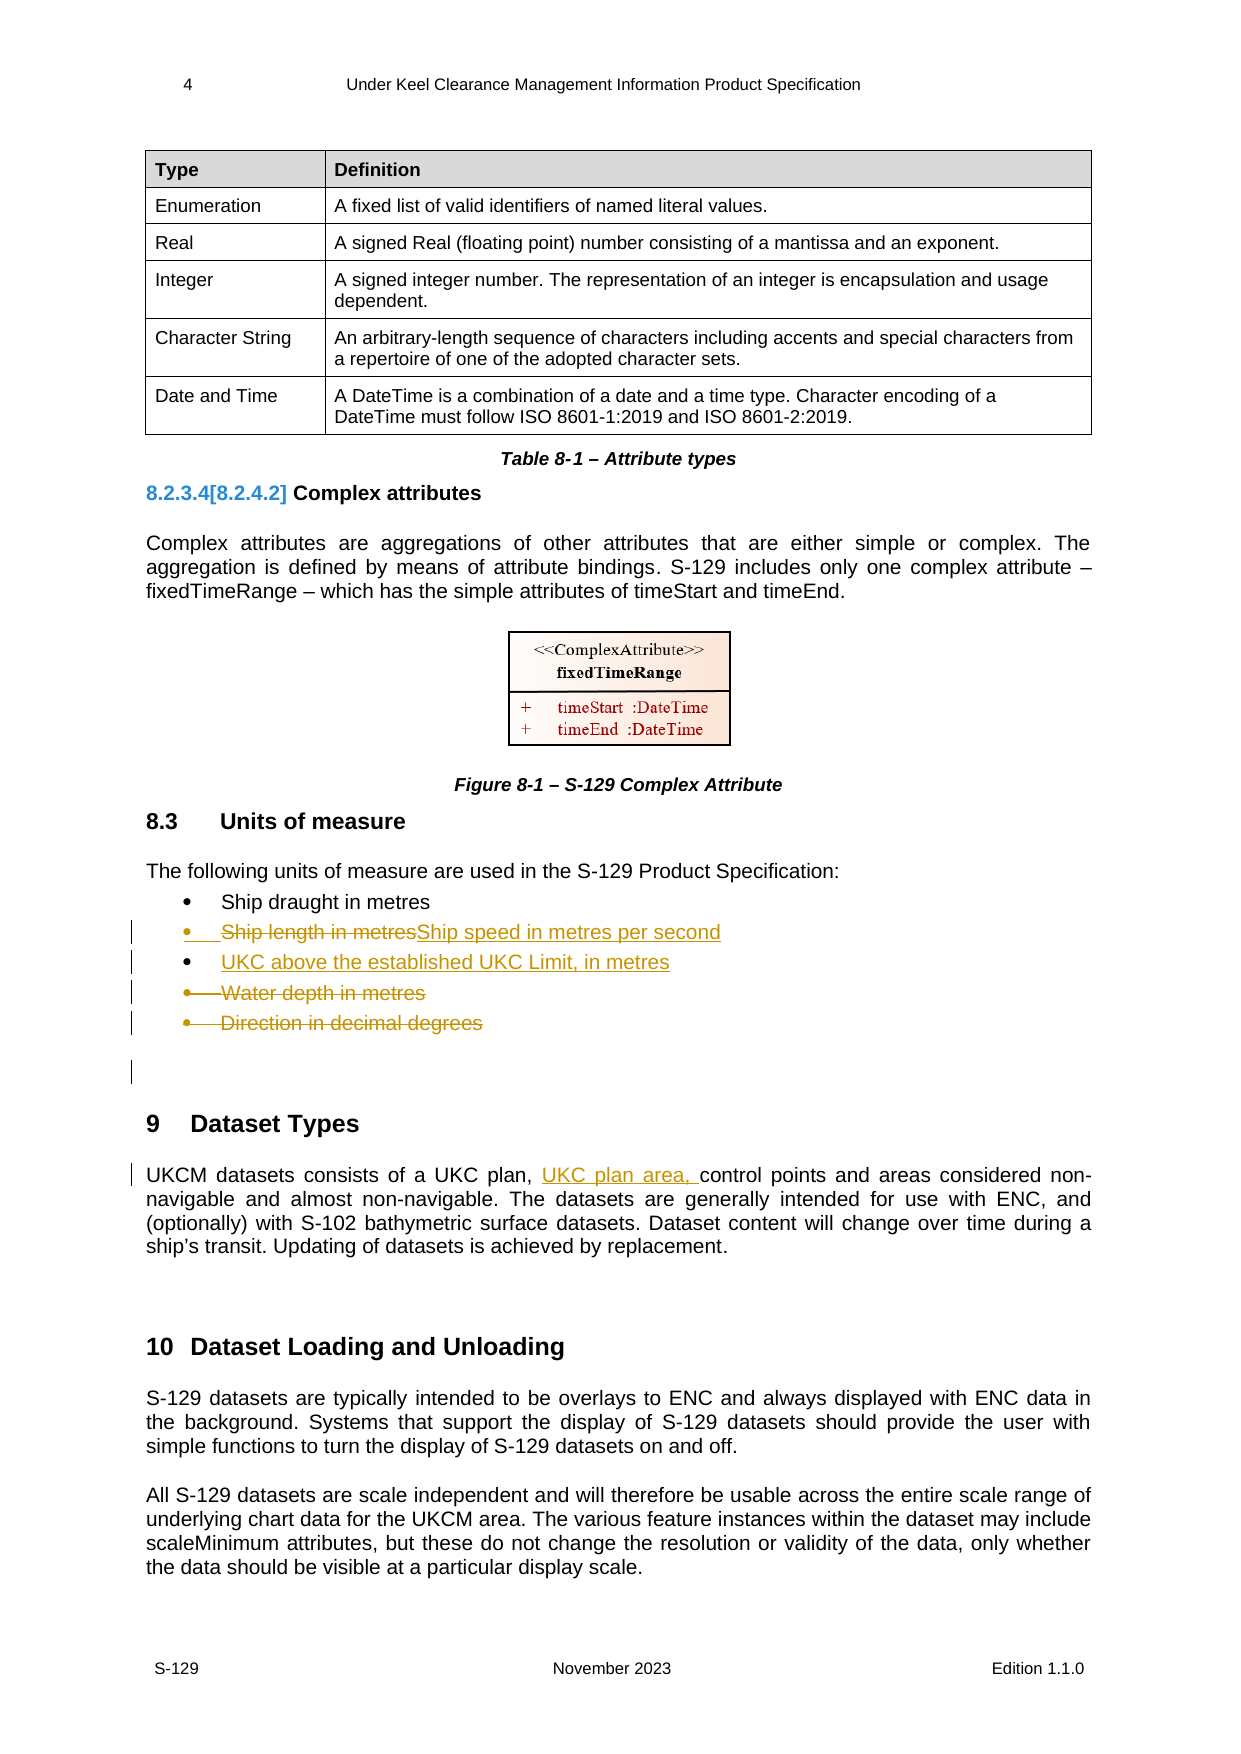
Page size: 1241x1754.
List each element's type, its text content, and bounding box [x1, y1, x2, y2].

table_cell A DateTime is a combination of a date and a time type. Character encoding of a DateTime must follow ISO 8601-1:2019 and ISO 8601-2:2019. [326, 377, 1091, 434]
subtitle Units of measure [146, 808, 1092, 834]
table_cell Enumeration [146, 188, 325, 223]
text Complex attributes are aggregations of other attributes that are either simple or complex. The aggregation is defined by means of attribute bindings. S-129 includes only one complex attribute – fixedTimeRange – which has the simple attributes of timeStart and timeEnd. [146, 531, 1092, 602]
text UKCM datasets consists of a UKC plan, control points and areas considered non-navigable and almost non-navigable. The datasets are generally intended for use with ENC, and (optionally) with S-102 bathymetric surface datasets. Dataset content will change over time during a ship’s transit. Updating of datasets is achieved by replacement. [146, 1162, 1092, 1258]
picture [504, 627, 734, 749]
table_header Type [146, 151, 325, 187]
table_cell Real [146, 224, 325, 260]
text Figure 8-1 – S-129 Complex Attribute [146, 774, 1092, 795]
list Ship draught in metres [183, 889, 1092, 913]
text S-129 datasets are typically intended to be overlays to ENC and always displayed with ENC data in the background. Systems that support the display of S-129 datasets should provide the user with simple functions to turn the display of S-129 datasets on and off. [146, 1386, 1092, 1458]
text All S-129 datasets are scale independent and will therefore be usable across the entire scale range of underlying chart data for the UKCM area. The various feature instances within the dataset may include scaleMinimum attributes, but these do not change the resolution or validity of the data, only whether the data should be visible at a particular display scale. [146, 1483, 1092, 1579]
text Table 8-1 – Attribute types [146, 448, 1092, 469]
table_cell A signed Real (floating point) number consisting of a mantissa and an exponent. [326, 224, 1091, 260]
table_cell A signed integer number. The representation of an integer is encapsulation and usage dependent. [326, 261, 1091, 318]
subtitle Complex attributes [146, 482, 1092, 506]
table_cell A fixed list of valid identifiers of named literal values. [326, 188, 1091, 223]
text The following units of measure are used in the S-129 Product Specification: [146, 859, 1092, 883]
subtitle Dataset Types [146, 1109, 1092, 1137]
subtitle Dataset Loading and Unloading [146, 1332, 1092, 1361]
table_cell Character String [146, 319, 325, 376]
table_header Definition [326, 151, 1091, 187]
table_cell Integer [146, 261, 325, 318]
table_cell An arbitrary-length sequence of characters including accents and special characters from a repertoire of one of the adopted character sets. [326, 319, 1091, 376]
table_cell Date and Time [146, 377, 325, 434]
